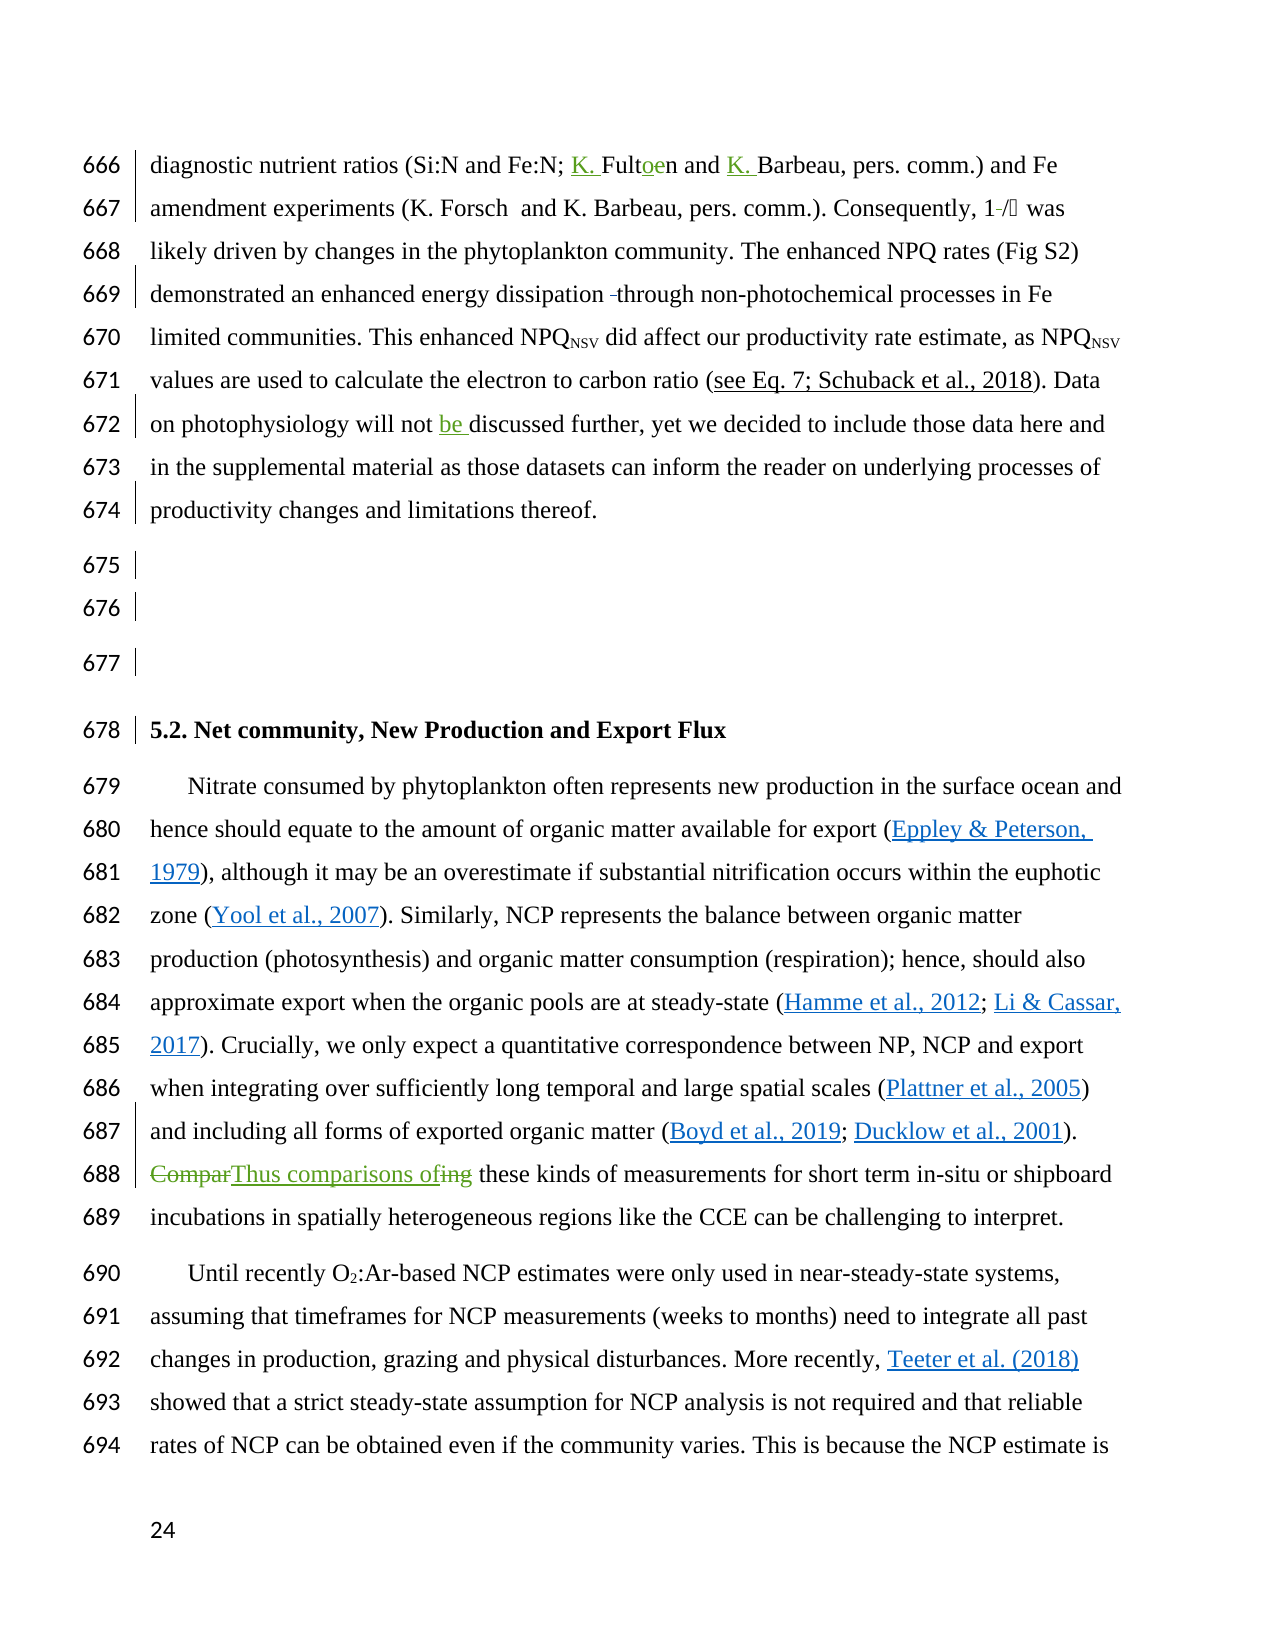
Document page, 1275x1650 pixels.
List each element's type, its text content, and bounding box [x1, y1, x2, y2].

text Nitrate consumed by phytoplankton often represents new production in the surface ocean and hence should equate to the amount of organic matter available for export (Eppley & Peterson, 1979), although it may be an overestimate if substantial nitrification occurs within the euphotic zone (Yool et al., 2007). Similarly, NCP represents the balance between organic matter production (photosynthesis) and organic matter consumption (respiration); hence, should also approximate export when the organic pools are at steady-state (Hamme et al., 2012; Li & Cassar, 2017). Crucially, we only expect a quantitative correspondence between NP, NCP and export when integrating over sufficiently long temporal and large spatial scales (Plattner et al., 2005) and including all forms of exported organic matter (Boyd et al., 2019; Ducklow et al., 2001). these kinds of measurements for short term in-situ or shipboard incubations in spatially heterogeneous regions like the CCE can be challenging to interpret. [150, 771, 1125, 1231]
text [150, 150, 1125, 524]
text 5.2. Net community, New Production and Export Flux [150, 716, 1125, 744]
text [150, 1258, 1125, 1459]
